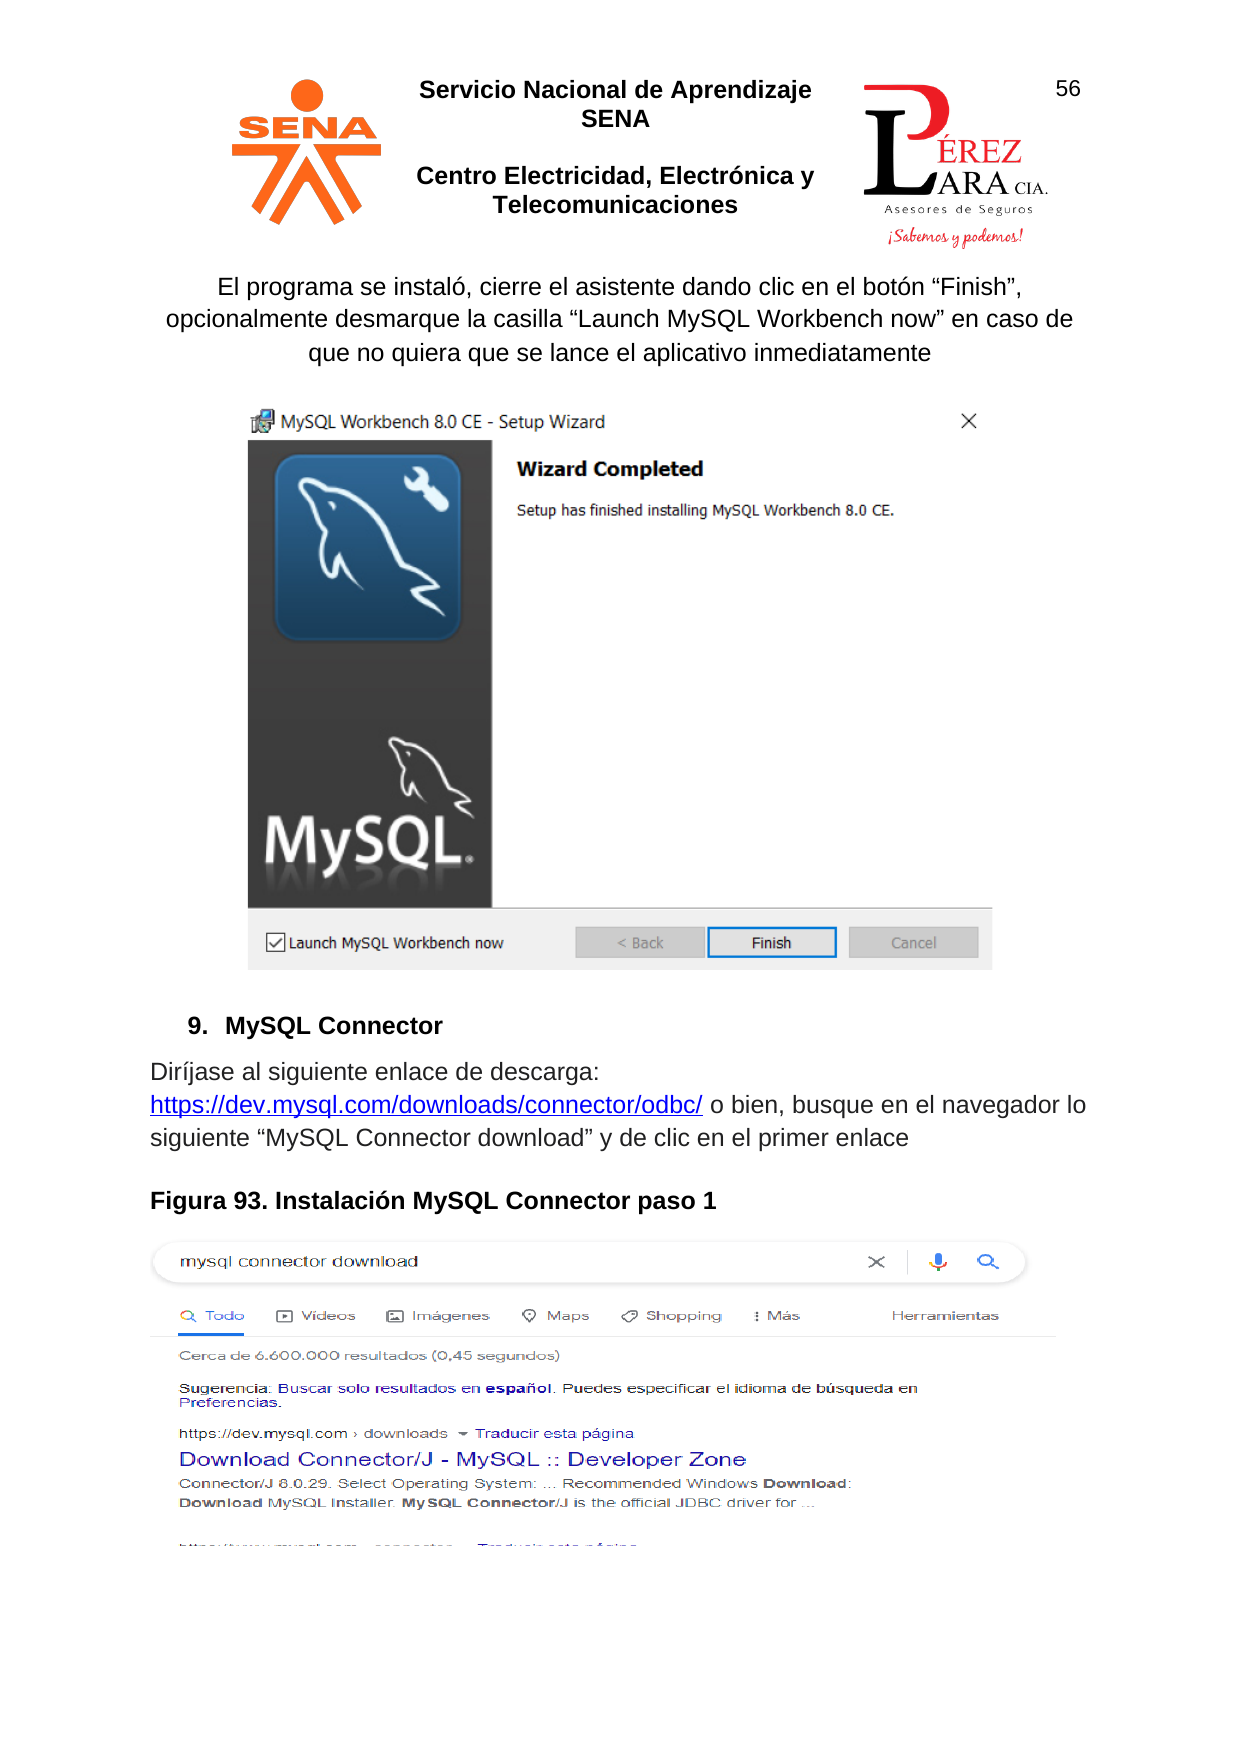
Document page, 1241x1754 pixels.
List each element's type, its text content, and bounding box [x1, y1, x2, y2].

text El programa se instaló, cierre el asistente dando clic en el botón “Finish”, opcionalmente desmarque la casilla “Launch MySQL Workbench now” en caso de que no quiera que se lance el aplicativo inmediatamente [150, 271, 1090, 366]
text Figura 93. Instalación MySQL Connector paso 1 [150, 1186, 1090, 1215]
picture [231, 79, 382, 226]
subtitle MySQL Connector [187, 1011, 1090, 1040]
picture [247, 403, 993, 970]
text Diríjase al siguiente enlace de descarga: https://dev.mysql.com/downloads/connector/odbc/ o bien, busque en el navegador lo siguiente “MySQL Connector download” y de clic en el primer enlace [150, 1057, 1090, 1151]
picture [857, 75, 1052, 264]
picture [150, 1235, 1056, 1546]
